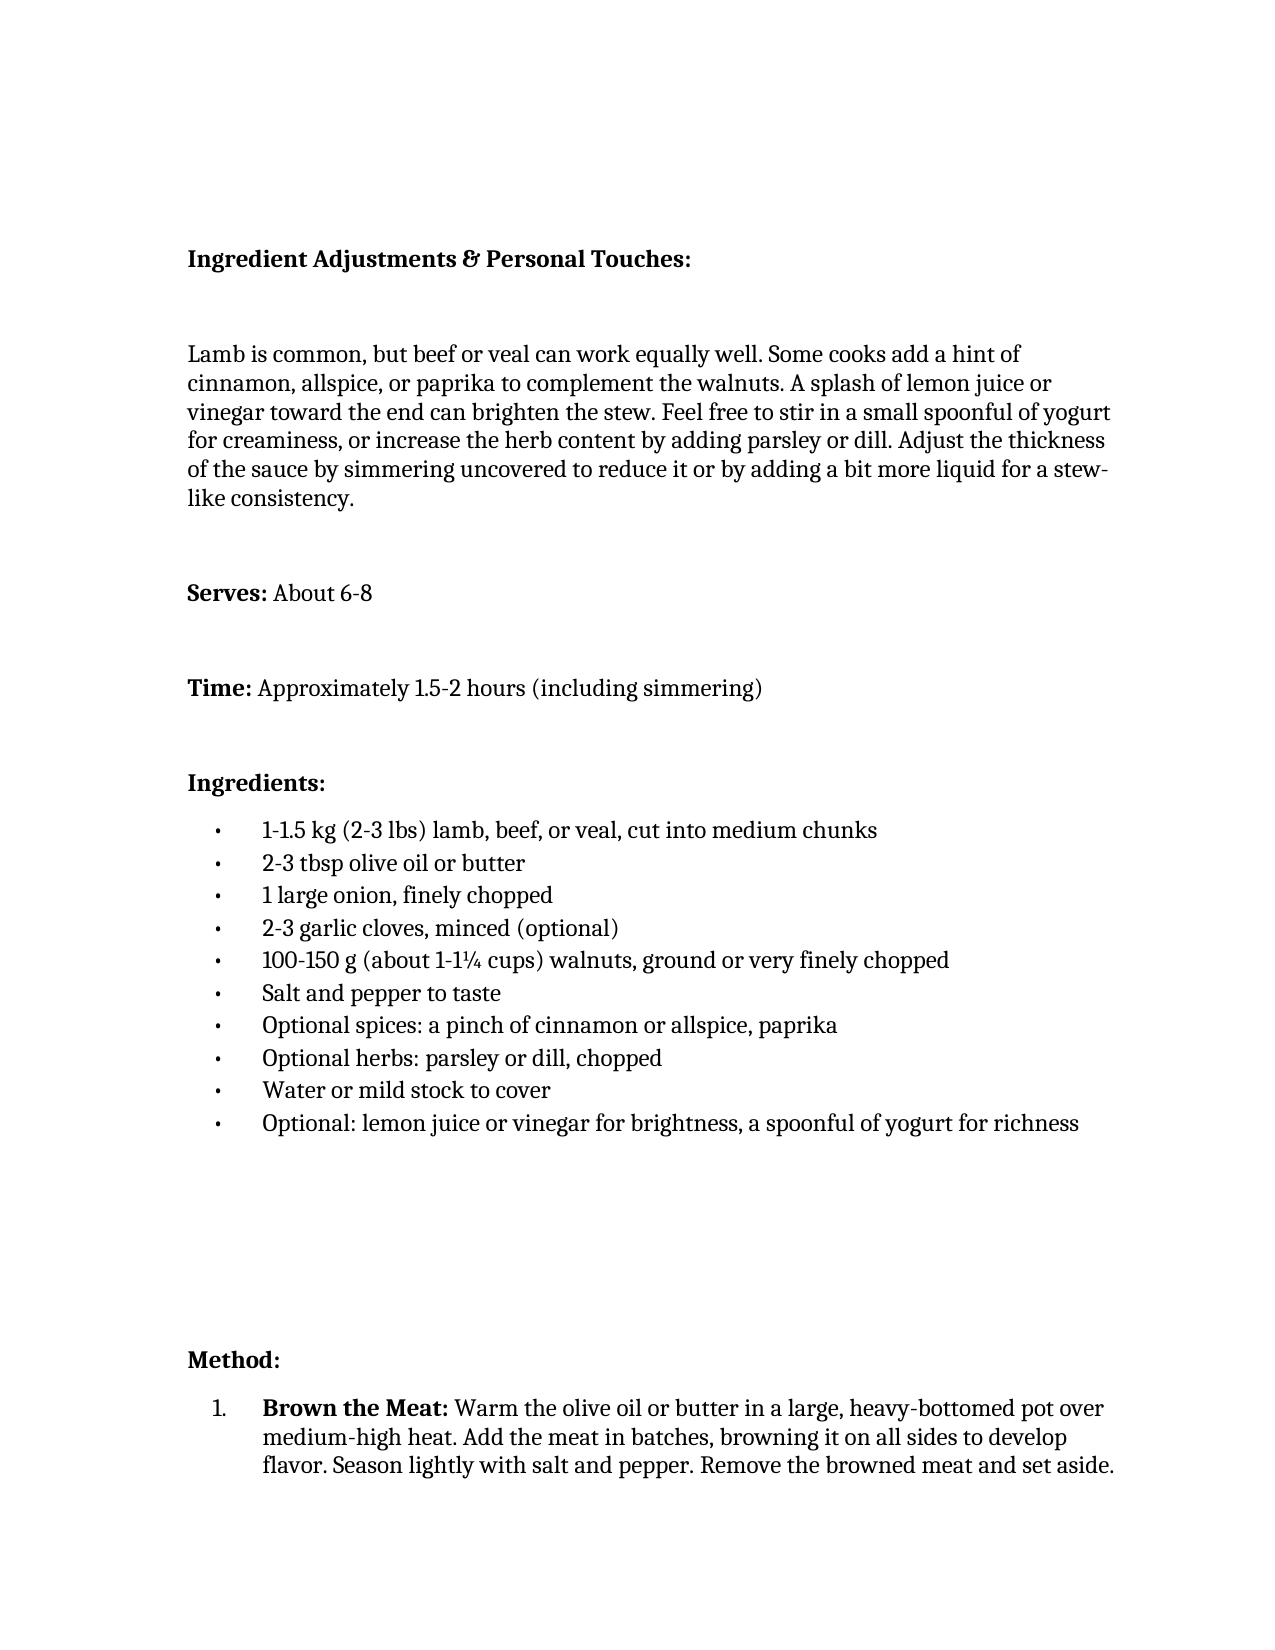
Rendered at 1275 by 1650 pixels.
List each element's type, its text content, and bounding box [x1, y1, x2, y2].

list 2-3 tbsp olive oil or butter [212, 849, 1125, 877]
list Optional spices: a pinch of cinnamon or allspice, paprika [212, 1011, 1125, 1040]
list Brown the Meat: Warm the olive oil or butter in a large, heavy-bottomed pot over medium-high heat. Add the meat in batches, browning it on all sides to develop flavor. Season lightly with salt and pepper. Remove the browned meat and set aside. [212, 1394, 1125, 1480]
list Water or mild stock to cover [212, 1076, 1125, 1105]
text Serves: About 6-8 [187, 579, 1125, 607]
list 2-3 garlic cloves, minced (optional) [212, 914, 1125, 942]
text Ingredients: [187, 769, 1125, 797]
list 100-150 g (about 1-1¼ cups) walnuts, ground or very finely chopped [212, 946, 1125, 975]
text Method: [187, 1346, 1125, 1375]
text Time: Approximately 1.5-2 hours (including simmering) [187, 674, 1125, 702]
list Salt and pepper to taste [212, 979, 1125, 1007]
text Lamb is common, but beef or veal can work equally well. Some cooks add a hint of cinnamon, allspice, or paprika to complement the walnuts. A splash of lemon juice or vinegar toward the end can brighten the stew. Feel free to stir in a small spoonful of yogurt for creaminess, or increase the herb content by adding parsley or dill. Adjust the thickness of the sauce by simmering uncovered to reduce it or by adding a bit more liquid for a stew-like consistency. [187, 340, 1125, 512]
list Optional herbs: parsley or dill, chopped [212, 1044, 1125, 1072]
text Ingredient Adjustments & Personal Touches: [187, 245, 1125, 274]
list 1-1.5 kg (2-3 lbs) lamb, beef, or veal, cut into medium chunks [212, 816, 1125, 845]
list 1 large onion, finely chopped [212, 881, 1125, 910]
list Optional: lemon juice or vinegar for brightness, a spoonful of yogurt for richness [212, 1109, 1125, 1137]
